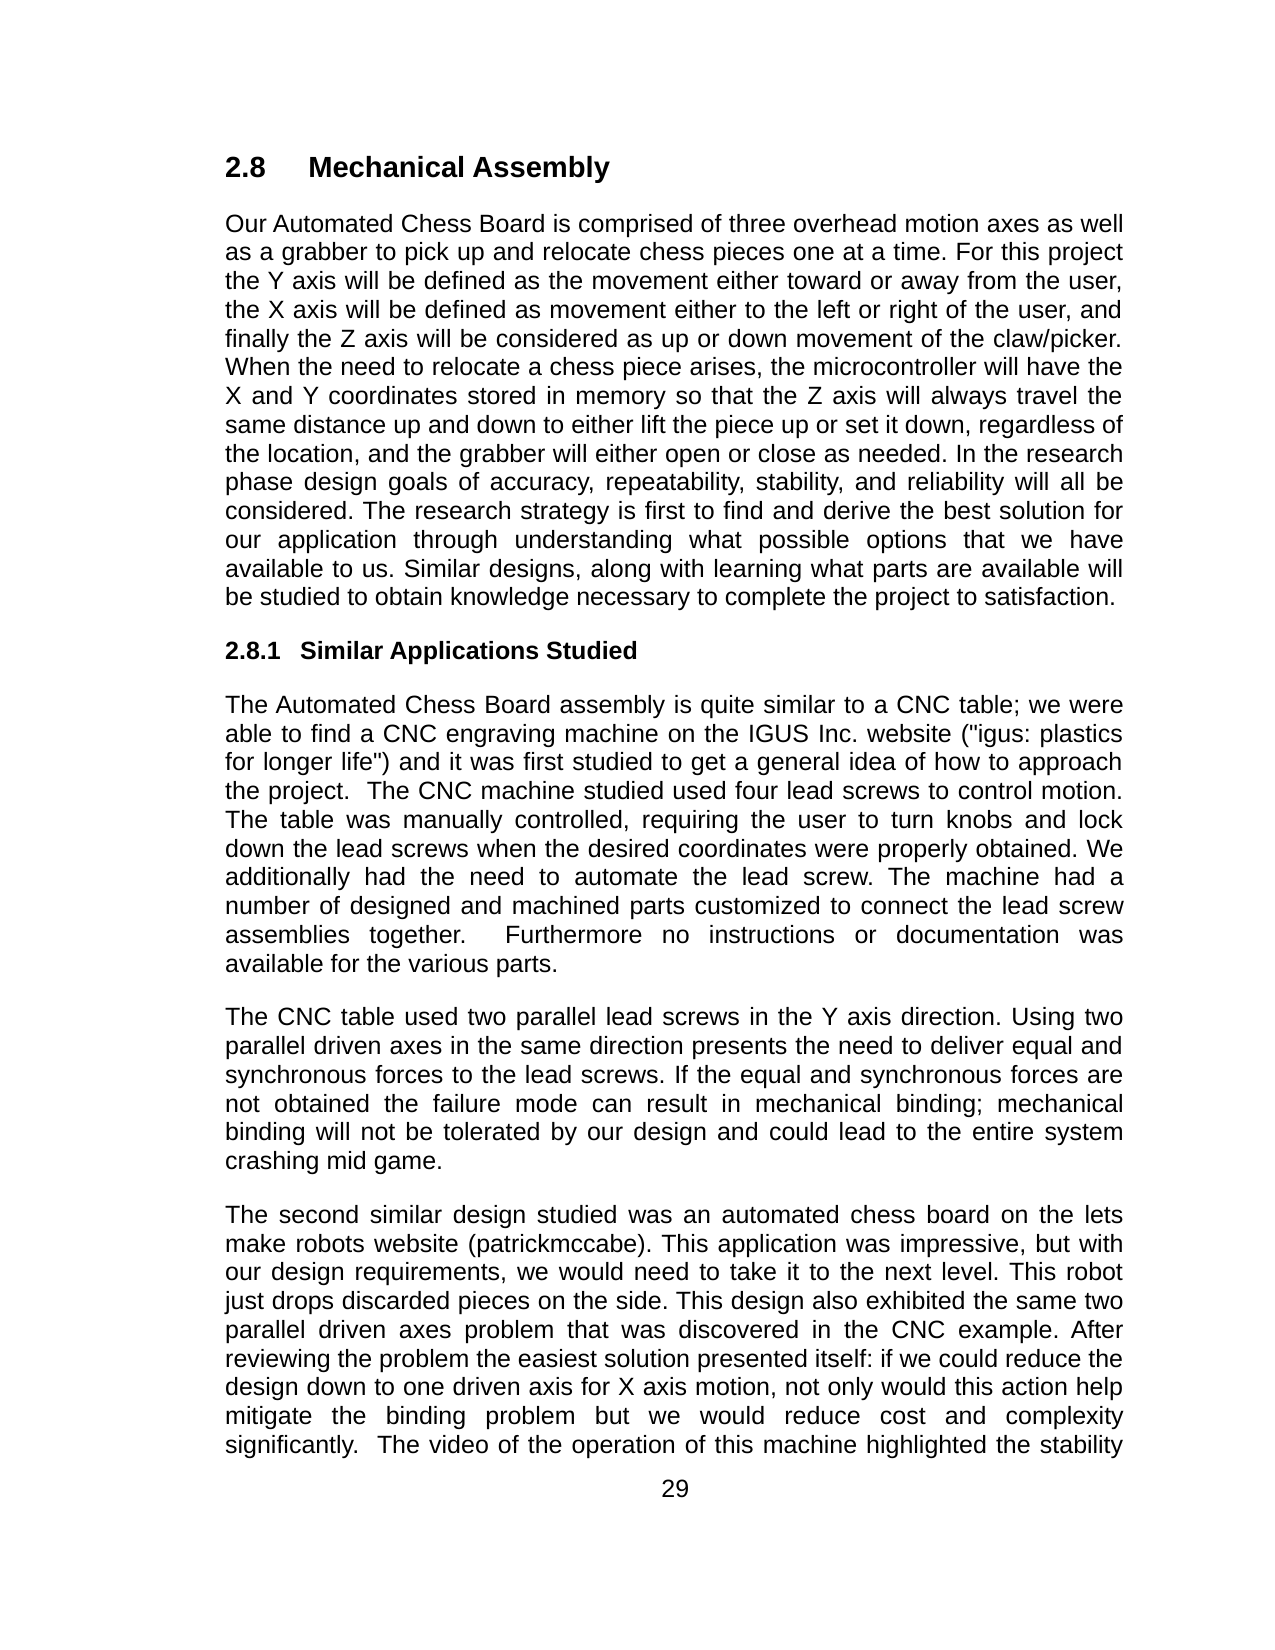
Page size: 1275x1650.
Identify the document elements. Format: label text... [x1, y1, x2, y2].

text The CNC table used two parallel lead screws in the Y axis direction. Using two parallel driven axes in the same direction presents the need to deliver equal and synchronous forces to the lead screws. If the equal and synchronous forces are not obtained the failure mode can result in mechanical binding; mechanical binding will not be tolerated by our design and could lead to the entire system crashing mid game. [225, 1002, 1125, 1175]
text Our Automated Chess Board is comprised of three overhead motion axes as well as a grabber to pick up and relocate chess pieces one at a time. For this project the Y axis will be defined as the movement either toward or away from the user, the X axis will be defined as movement either to the left or right of the user, and finally the Z axis will be considered as up or down movement of the claw/picker. When the need to relocate a chess piece arises, the microcontroller will have the X and Y coordinates stored in memory so that the Z axis will always travel the same distance up and down to either lift the piece up or set it down, regardless of the location, and the grabber will either open or close as needed. In the research phase design goals of accuracy, repeatability, stability, and reliability will all be considered. The research strategy is first to find and derive the best solution for our application through understanding what possible options that we have available to us. Similar designs, along with learning what parts are available will be studied to obtain knowledge necessary to complete the project to satisfaction. [225, 208, 1125, 611]
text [225, 1200, 1125, 1458]
subtitle Similar Applications Studied [225, 636, 1125, 665]
subtitle Mechanical Assembly [225, 150, 1125, 183]
text The Automated Chess Board assembly is quite similar to a CNC table; we were able to find a CNC engraving machine on the IGUS Inc. website ("igus: plastics for longer life") and it was first studied to get a general idea of how to approach the project. The CNC machine studied used four lead screws to control motion. The table was manually controlled, requiring the user to turn knobs and lock down the lead screws when the desired coordinates were properly obtained. We additionally had the need to automate the lead screw. The machine had a number of designed and machined parts customized to connect the lead screw assemblies together. Furthermore no instructions or documentation was available for the various parts. [225, 690, 1125, 977]
